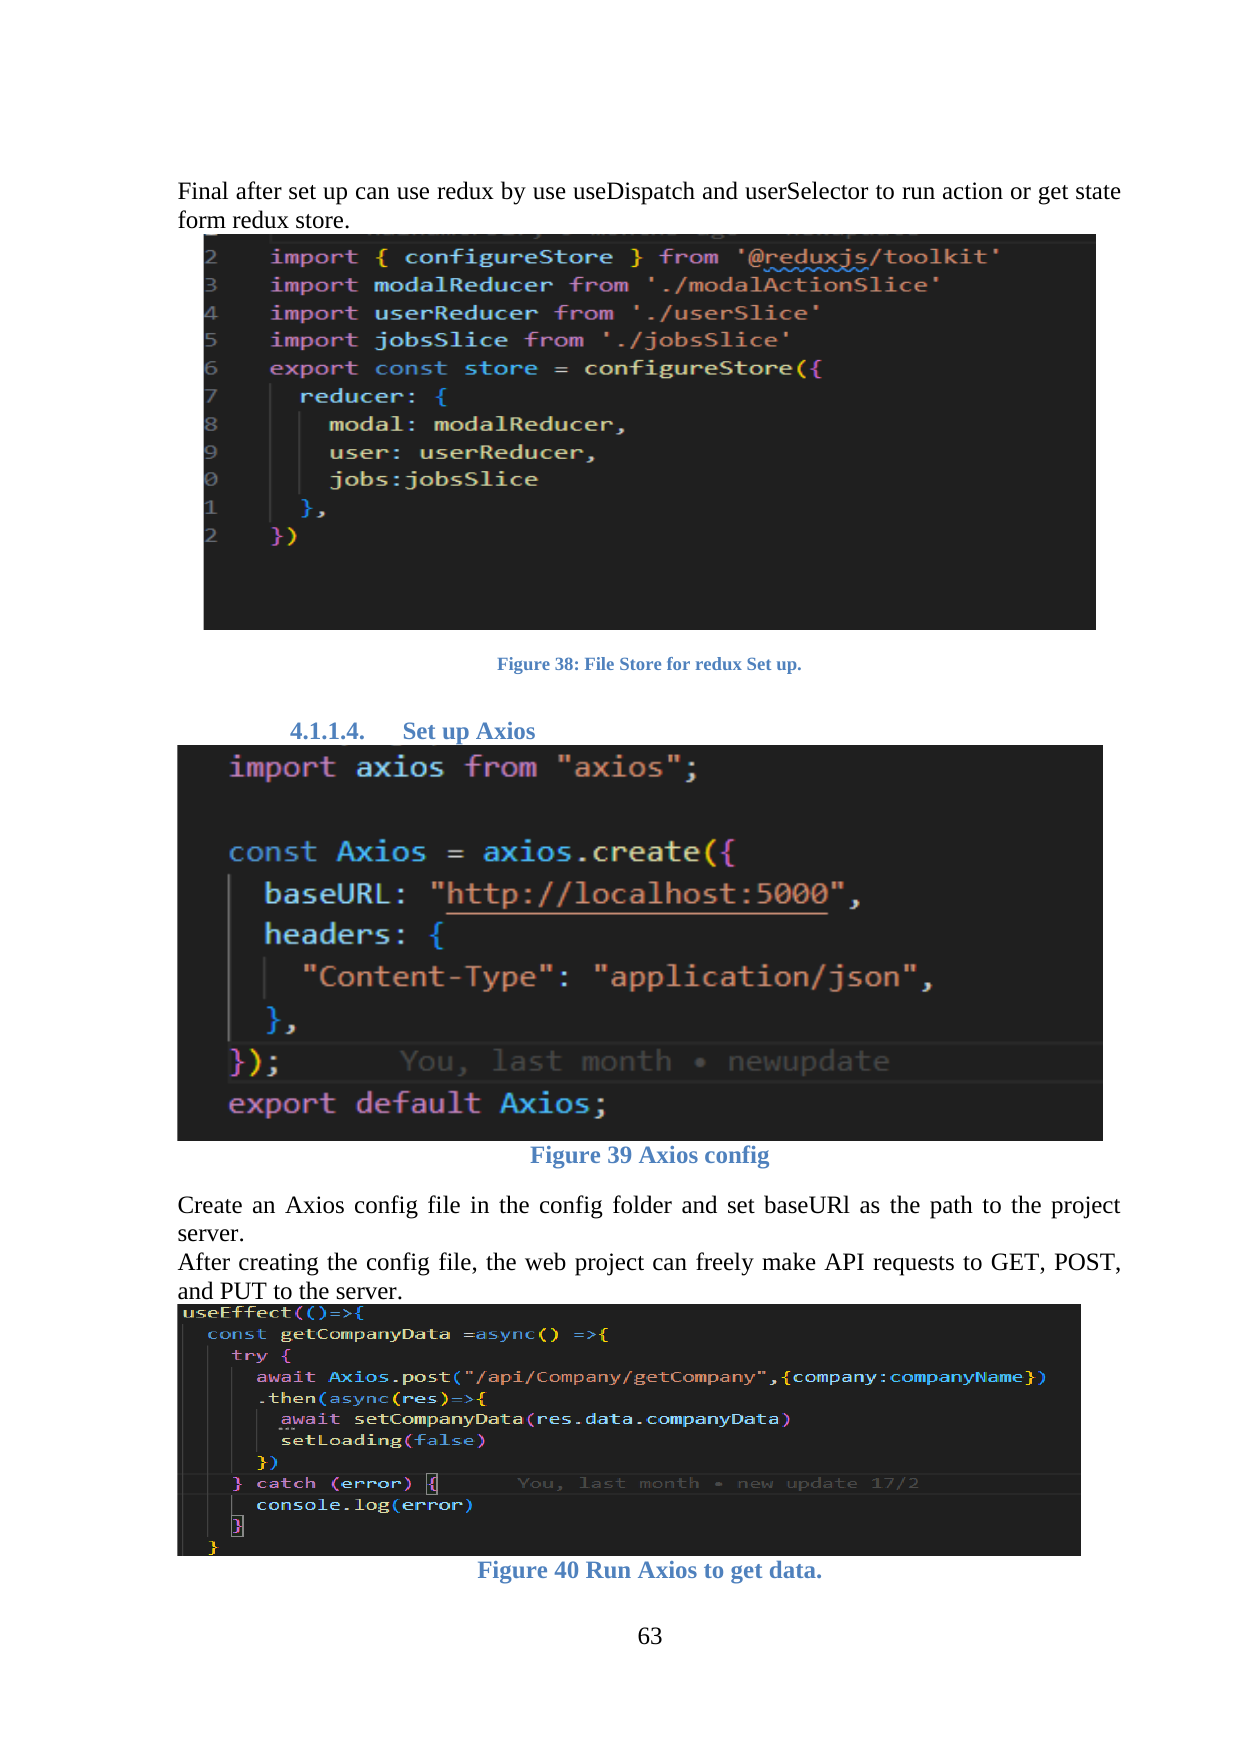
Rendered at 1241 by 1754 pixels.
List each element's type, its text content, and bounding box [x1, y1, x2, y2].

text Final after set up can use redux by use useDispatch and userSelector to run action or get state form redux store. [177, 176, 1122, 234]
text Figure 40 Run Axios to get data. [177, 1555, 1122, 1584]
picture [177, 745, 1103, 1141]
picture [177, 1304, 1081, 1556]
text Figure 39 Axios config [177, 1140, 1122, 1169]
picture [203, 234, 1096, 630]
text Create an Axios config file in the config folder and set baseURl as the path to the project server. [177, 1190, 1122, 1247]
text After creating the config file, the web project can freely make API requests to GET, POST, and PUT to the server. [177, 1247, 1122, 1305]
